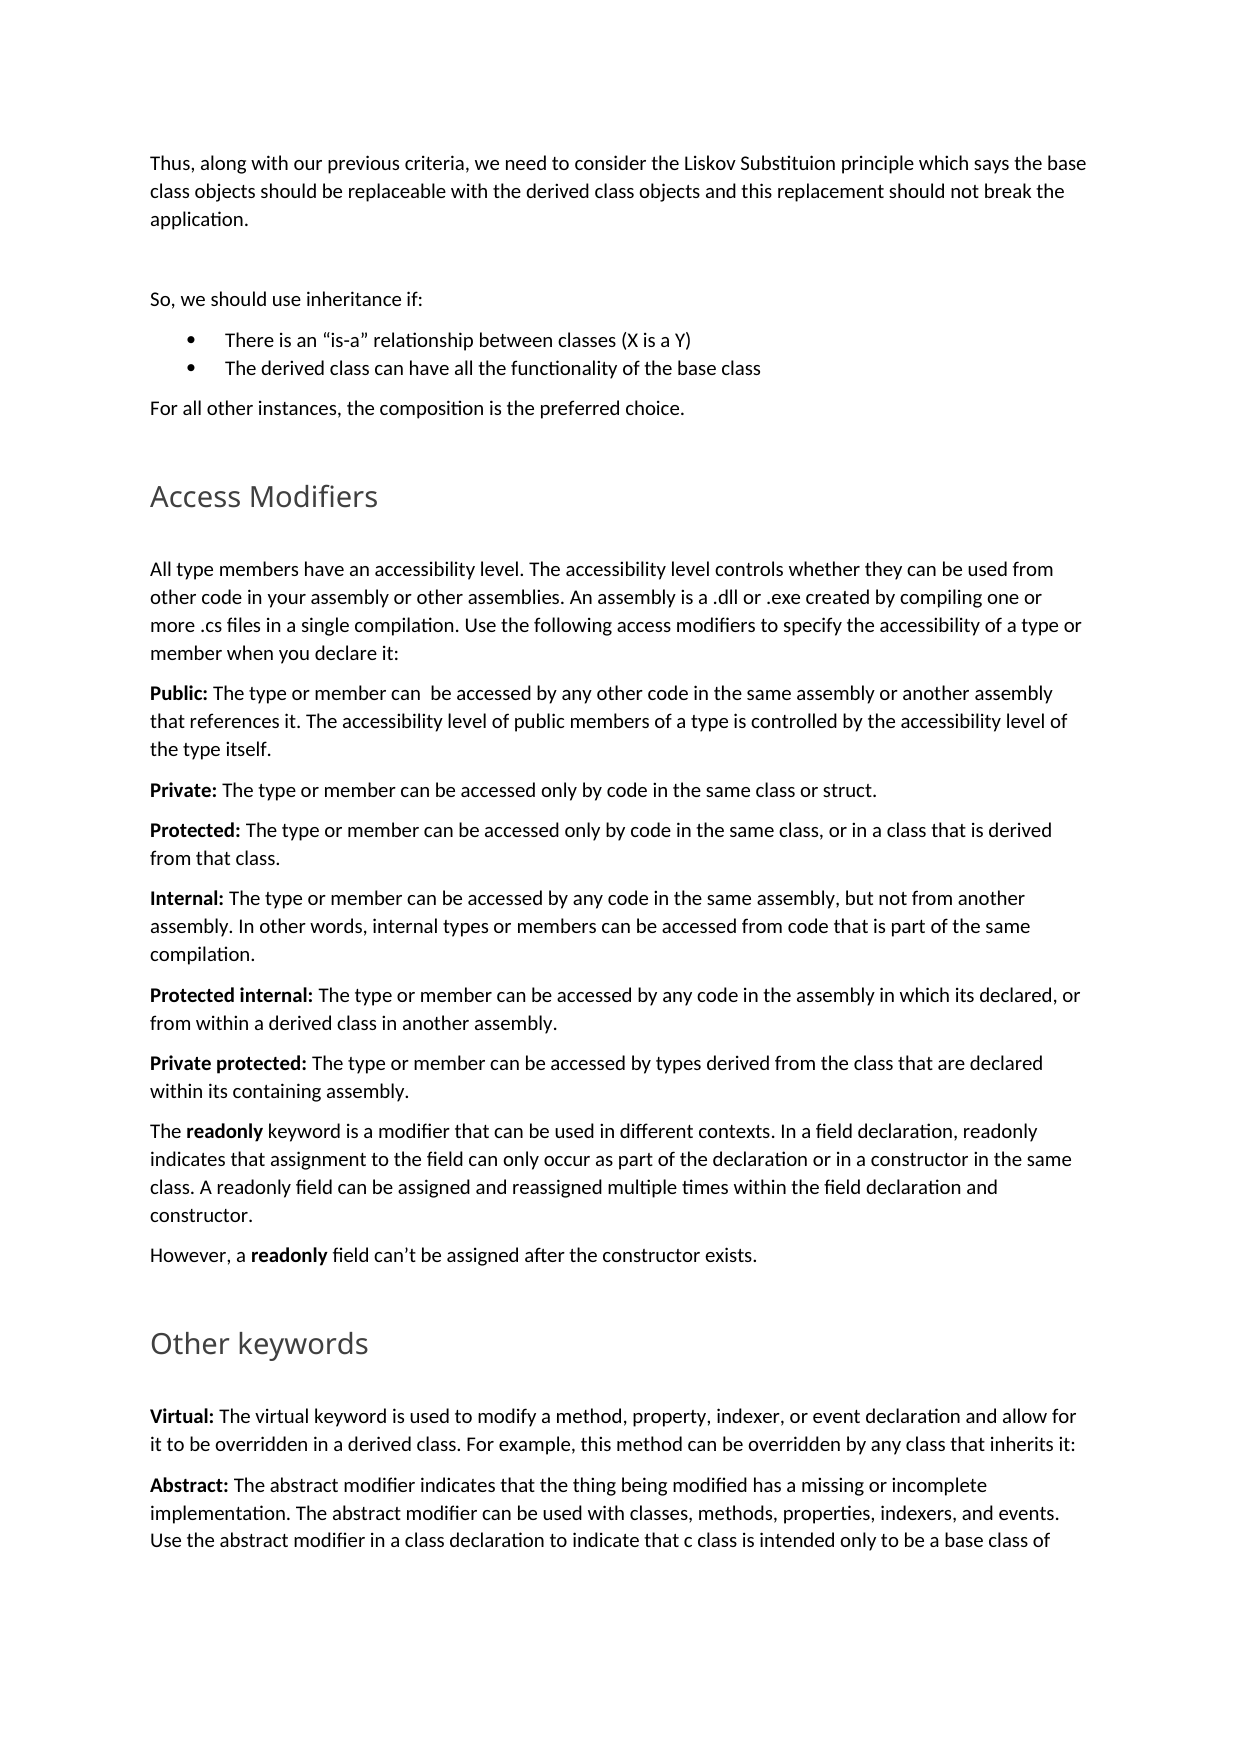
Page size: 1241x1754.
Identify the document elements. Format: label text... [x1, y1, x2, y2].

text Private: The type or member can be accessed only by code in the same class or struct. [150, 777, 1090, 802]
text Public: The type or member can be accessed by any other code in the same assembly or another assembly that references it. The accessibility level of public members of a type is controlled by the accessibility level of the type itself. [150, 681, 1090, 762]
text For all other instances, the composition is the preferred choice. [150, 395, 1090, 421]
text Private protected: The type or member can be accessed by types derived from the class that are declared within its containing assembly. [150, 1050, 1090, 1103]
text Internal: The type or member can be accessed by any code in the same assembly, but not from another assembly. In other words, internal types or members can be accessed from code that is part of the same compilation. [150, 886, 1090, 967]
text Virtual: The virtual keyword is used to modify a method, property, indexer, or event declaration and allow for it to be overridden in a derived class. For example, this method can be overridden by any class that inherits it: [150, 1403, 1090, 1457]
text Protected internal: The type or member can be accessed by any code in the assembly in which its declared, or from within a derived class in another assembly. [150, 982, 1090, 1035]
text The readonly keyword is a modifier that can be used in different contexts. In a field declaration, readonly indicates that assignment to the field can only occur as part of the declaration or in a constructor in the same class. A readonly field can be assigned and reassigned multiple times within the field declaration and constructor. [150, 1118, 1090, 1228]
text Protected: The type or member can be accessed only by code in the same class, or in a class that is derived from that class. [150, 817, 1090, 871]
text Thus, along with our previous criteria, we need to consider the Liskov Substituion principle which says the base class objects should be replaceable with the derived class objects and this replacement should not break the application. [150, 150, 1090, 231]
list There is an “is-a” relationship between classes (X is a Y) [187, 327, 1090, 352]
text All type members have an accessibility level. The accessibility level controls whether they can be used from other code in your assembly or other assemblies. An assembly is a .dll or .exe created by compiling one or more .cs files in a single compilation. Use the following access modifiers to specify the accessibility of a type or member when you declare it: [150, 556, 1090, 666]
list The derived class can have all the functionality of the base class [187, 355, 1090, 380]
text However, a readonly field can’t be assigned after the constructor exists. [150, 1243, 1090, 1268]
subtitle Other keywords [150, 1323, 1090, 1363]
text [150, 1472, 1090, 1553]
text So, we should use inheritance if: [150, 287, 1090, 312]
subtitle Access Modifiers [150, 476, 1090, 516]
